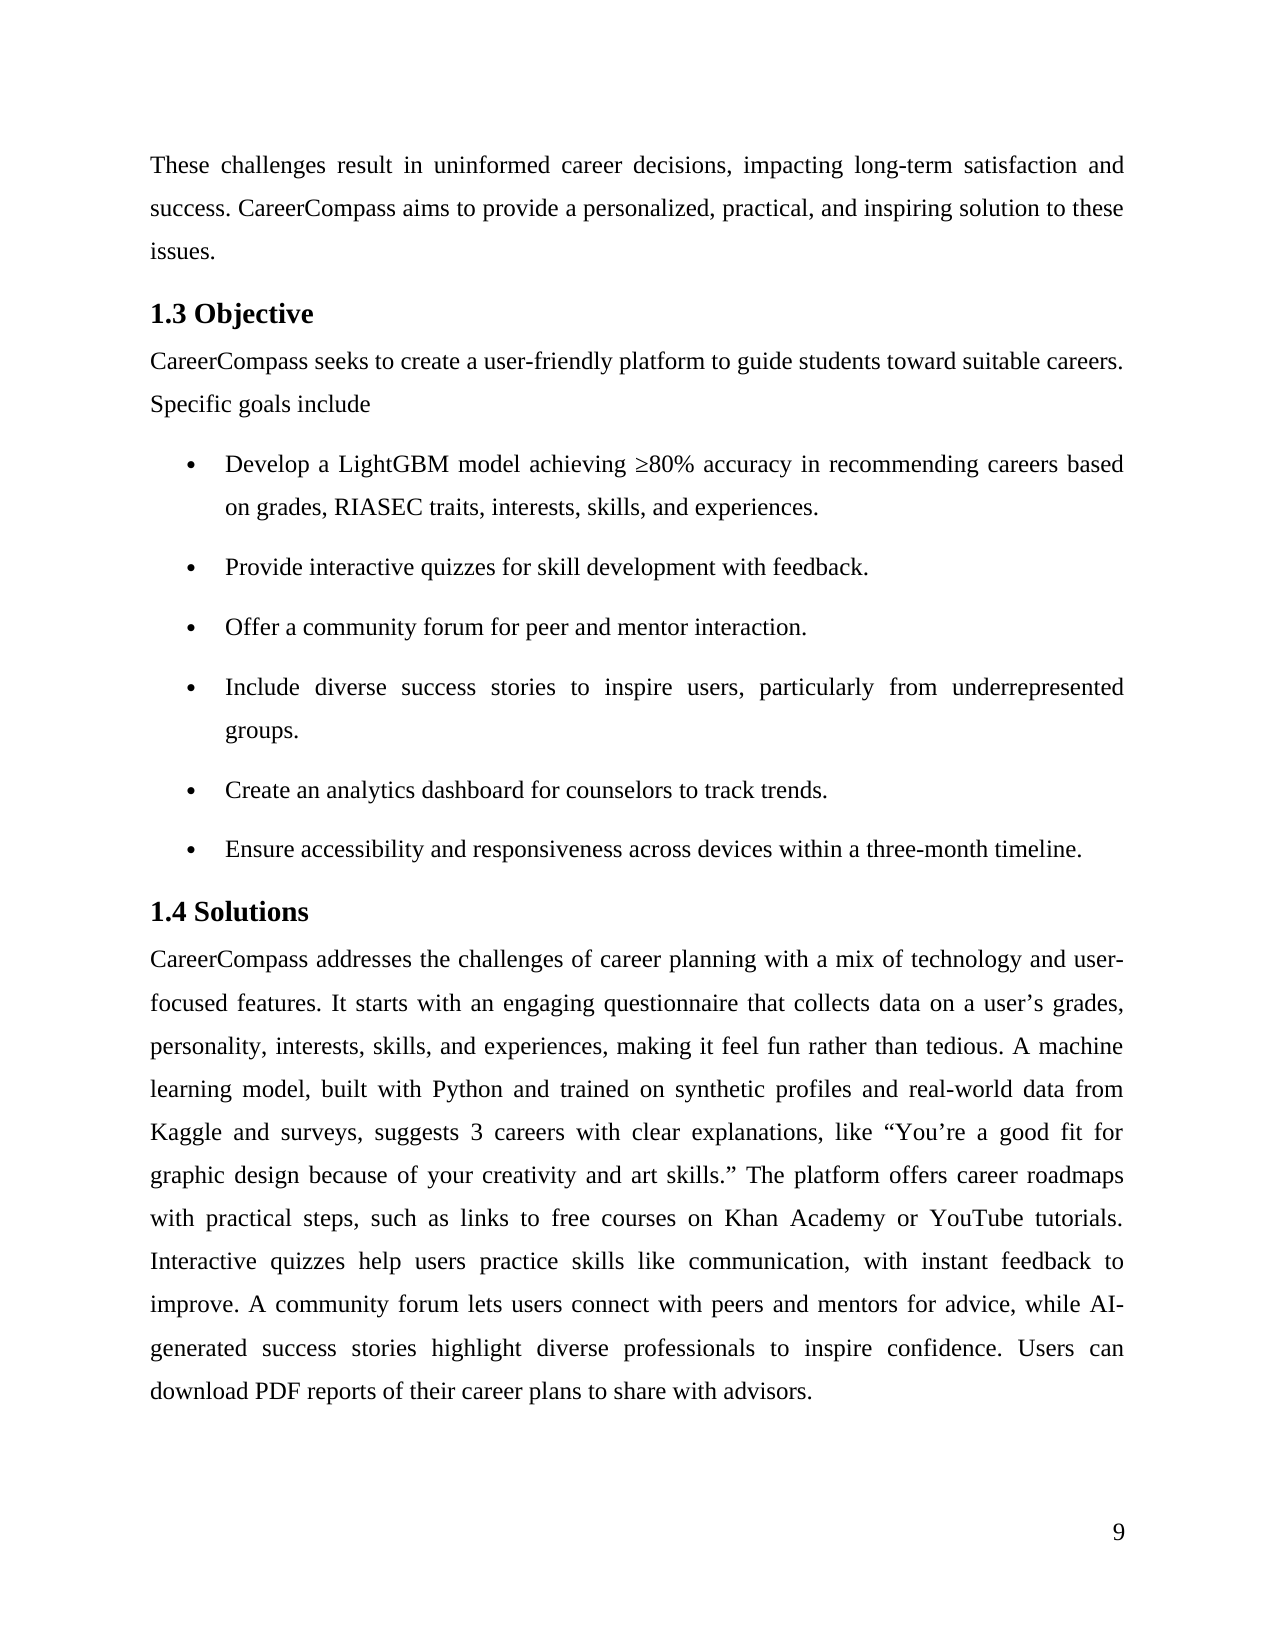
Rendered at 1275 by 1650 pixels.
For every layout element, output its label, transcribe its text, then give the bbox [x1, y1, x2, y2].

subtitle 1.4 Solutions [150, 894, 1125, 928]
list Offer a community forum for peer and mentor interaction. [187, 612, 1125, 641]
list Include diverse success stories to inspire users, particularly from underrepresented groups. [187, 672, 1125, 744]
list Create an analytics dashboard for counselors to track trends. [187, 775, 1125, 803]
text CareerCompass seeks to create a user-friendly platform to guide students toward suitable careers. Specific goals include [150, 346, 1125, 418]
text CareerCompass addresses the challenges of career planning with a mix of technology and user-focused features. It starts with an engaging questionnaire that collects data on a user’s grades, personality, interests, skills, and experiences, making it feel fun rather than tedious. A machine learning model, built with Python and trained on synthetic profiles and real-world data from Kaggle and surveys, suggests 3 careers with clear explanations, like “You’re a good fit for graphic design because of your creativity and art skills.” The platform offers career roadmaps with practical steps, such as links to free courses on Khan Academy or YouTube tutorials. Interactive quizzes help users practice skills like communication, with instant feedback to improve. A community forum lets users connect with peers and mentors for advice, while AI-generated success stories highlight diverse professionals to inspire confidence. Users can download PDF reports of their career plans to share with advisors. [150, 944, 1125, 1404]
list Ensure accessibility and responsiveness across devices within a three-month timeline. [187, 834, 1125, 863]
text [150, 150, 1125, 265]
subtitle 1.3 Objective [150, 296, 1125, 329]
list Develop a LightGBM model achieving ≥80% accuracy in recommending careers based on grades, RIASEC traits, interests, skills, and experiences. [187, 449, 1125, 521]
list Provide interactive quizzes for skill development with feedback. [187, 552, 1125, 581]
